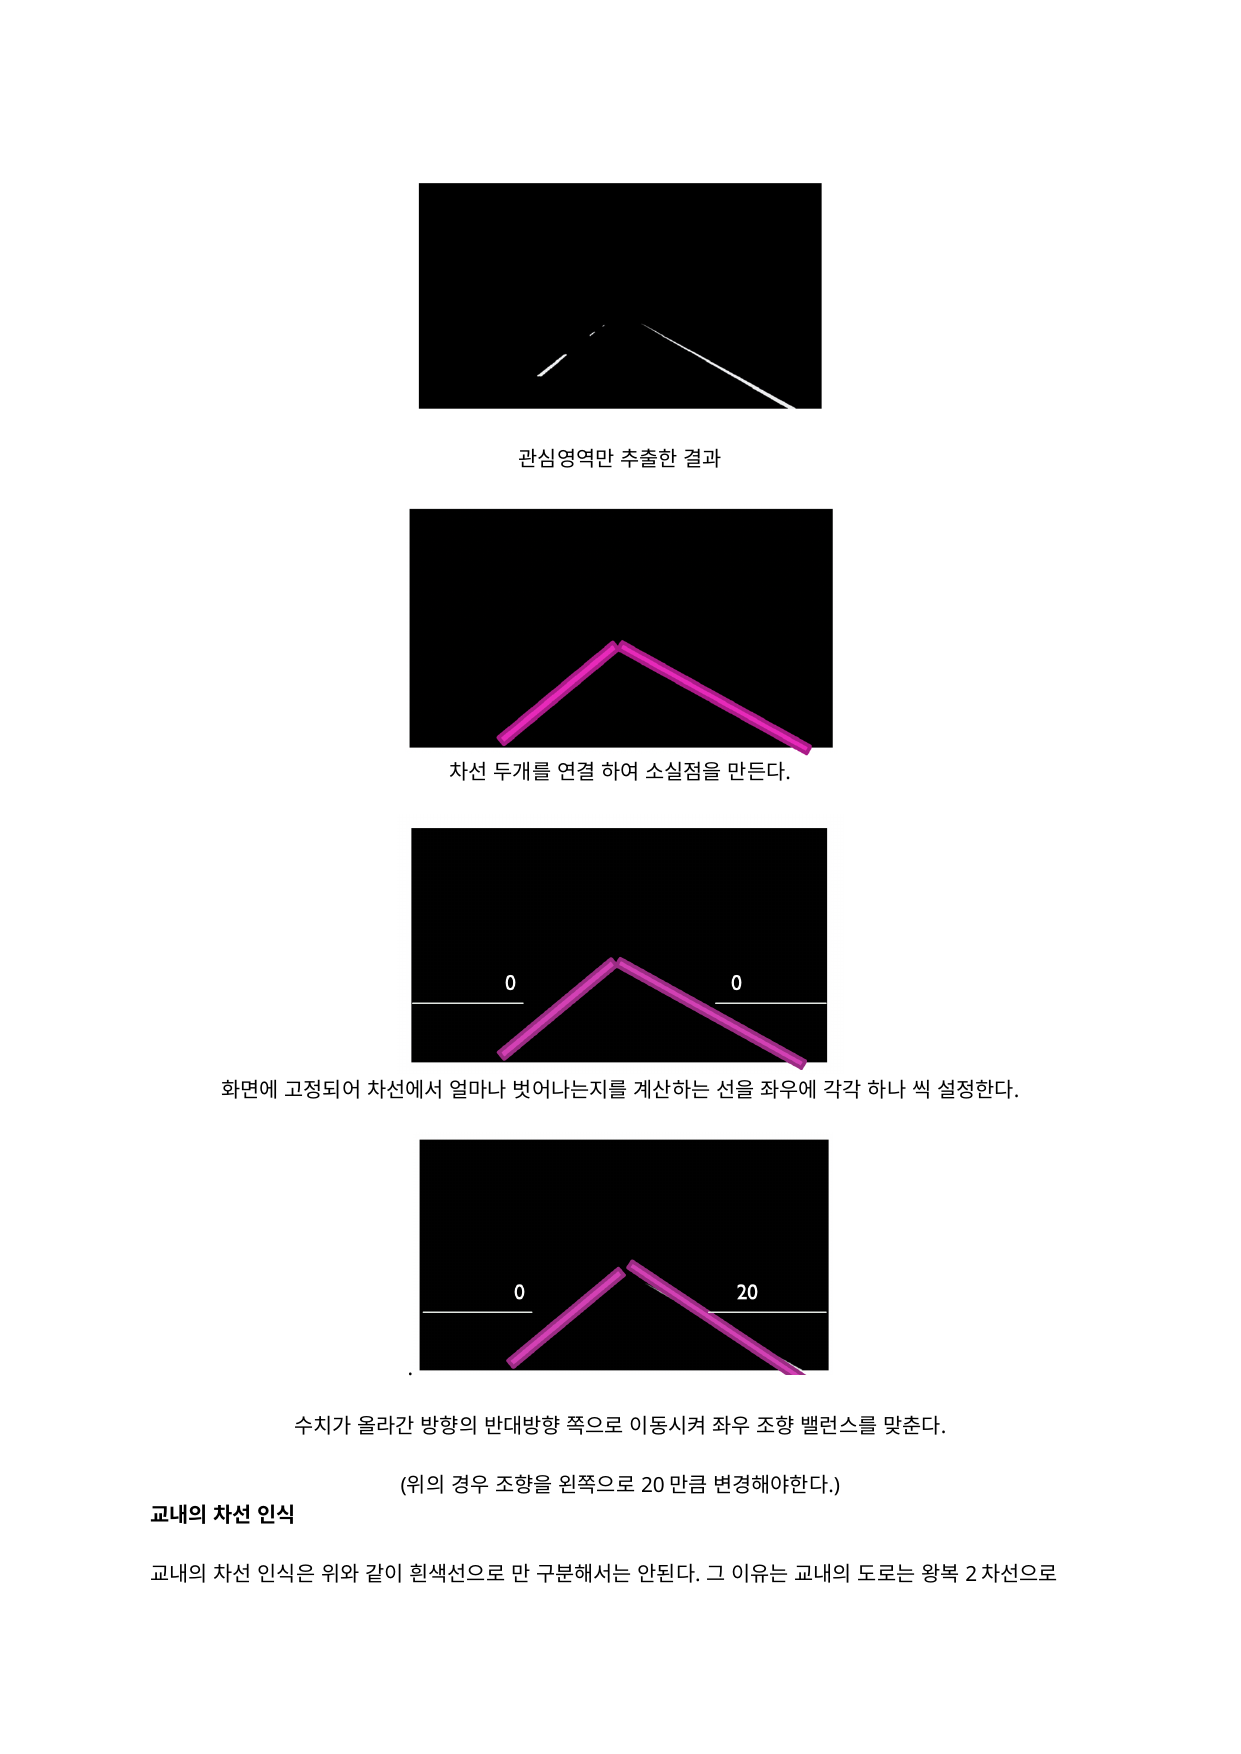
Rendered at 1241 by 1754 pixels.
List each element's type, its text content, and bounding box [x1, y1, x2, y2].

text 교내의 차선 인식 [150, 1498, 1090, 1529]
text 화면에 고정되어 차선에서 얼마나 벗어나는지를 계산하는 선을 좌우에 각각 하나 씩 설정한다. [150, 1073, 1090, 1103]
picture [414, 177, 826, 414]
picture [413, 1132, 833, 1375]
picture [399, 501, 841, 756]
text (위의 경우 조향을 왼쪽으로 20만큼 변경해야한다.) [150, 1468, 1090, 1498]
picture [396, 814, 844, 1074]
text 수치가 올라간 방향의 반대방향 쪽으로 이동시켜 좌우 조향 밸런스를 맞춘다. [150, 1409, 1090, 1440]
text 차선 두개를 연결 하여 소실점을 만든다. [150, 756, 1090, 786]
text 관심영역만 추출한 결과 [150, 442, 1090, 472]
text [150, 1557, 1090, 1587]
